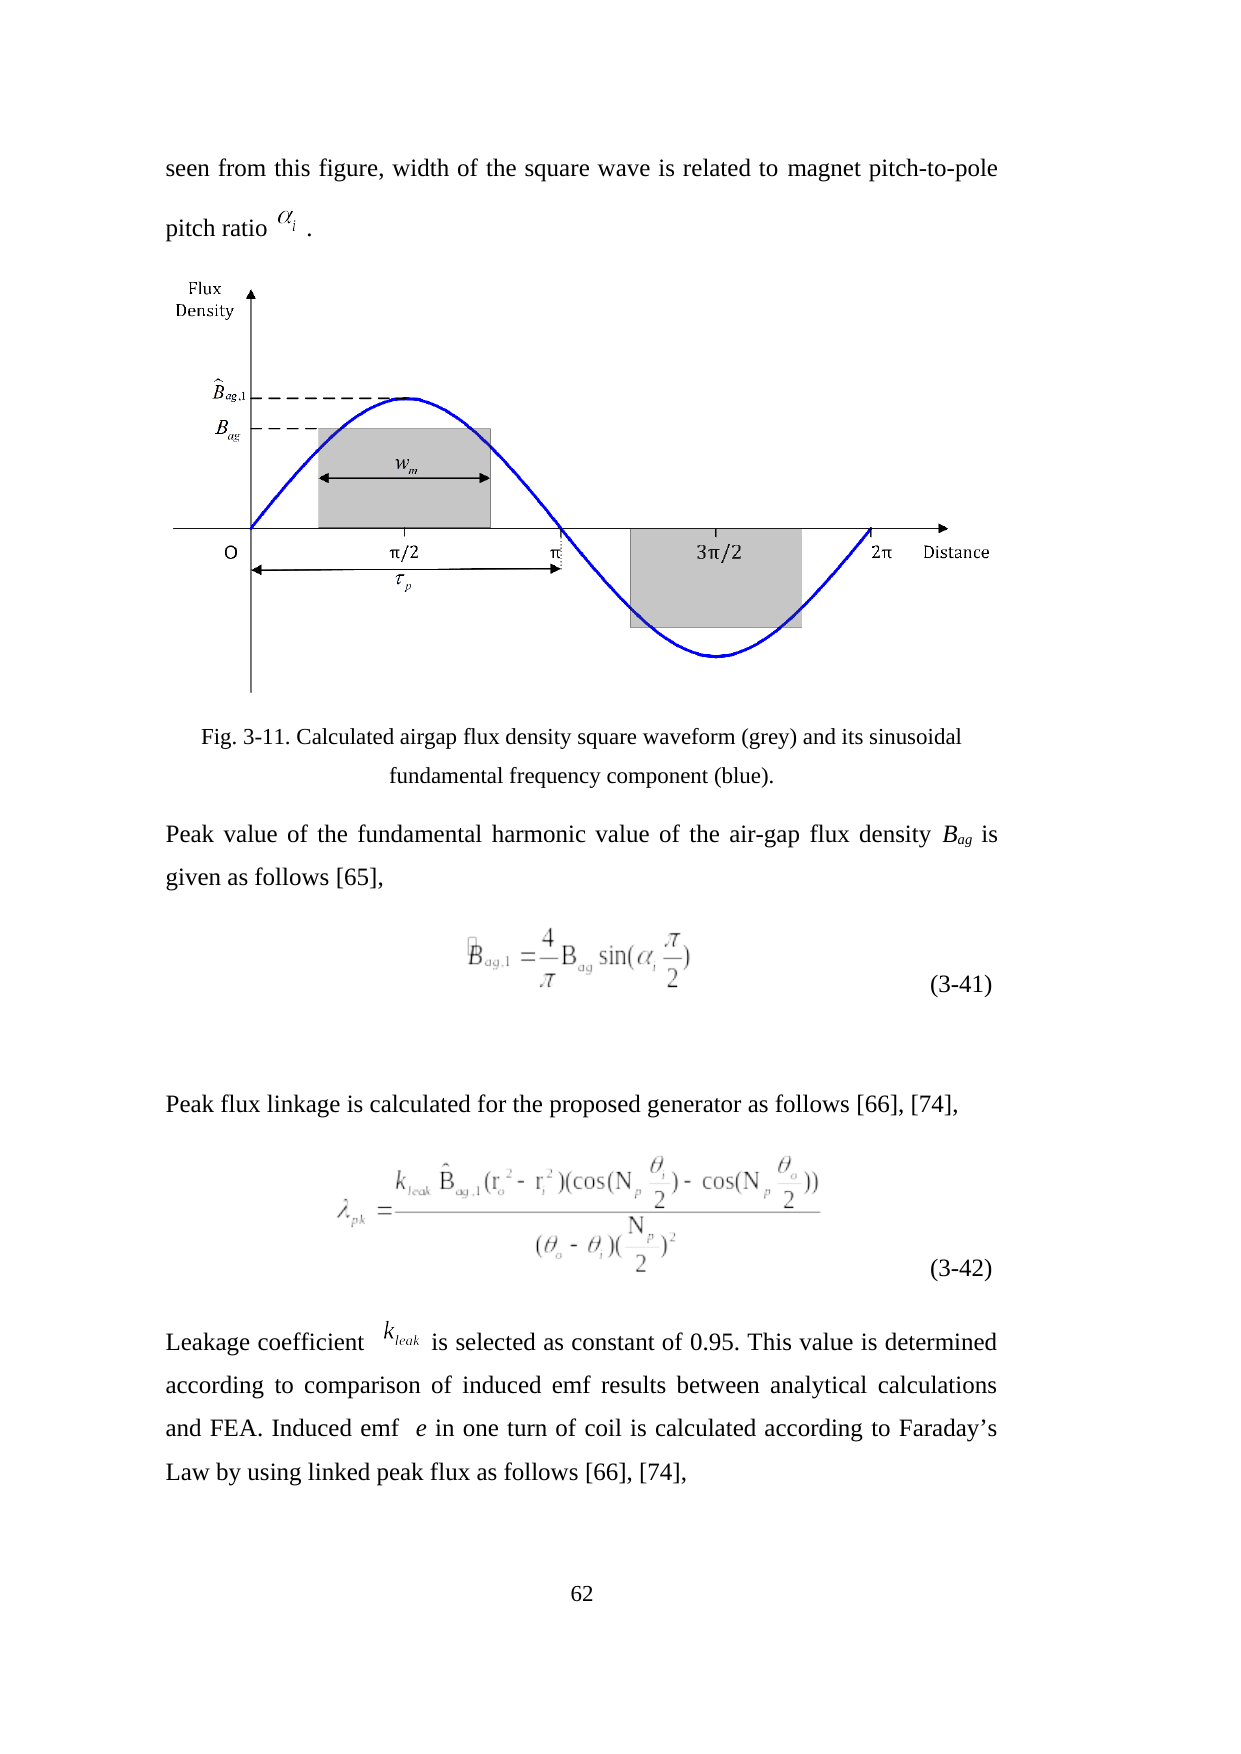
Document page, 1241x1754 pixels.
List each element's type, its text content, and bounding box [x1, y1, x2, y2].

text (3-41) [165, 922, 998, 998]
list Fig. 3-11. Calculated airgap flux density square waveform (grey) and its sinusoidal fundamental frequency component (blue). [165, 723, 998, 789]
picture [165, 272, 998, 693]
text Peak flux linkage is calculated for the proposed generator as follows [66], [74], [165, 1089, 998, 1117]
text (3-42) [165, 1148, 998, 1282]
text Leakage coefficient is selected as constant of 0.95. This value is determined according to comparison of induced emf results between analytical calculations and FEA. Induced emf e in one turn of coil is calculated according to Faraday’s Law by using linked peak flux as follows [66], [74], [165, 1313, 998, 1485]
text Peak value of the fundamental harmonic value of the air-gap flux density Bag is given as follows [65], [165, 819, 998, 891]
